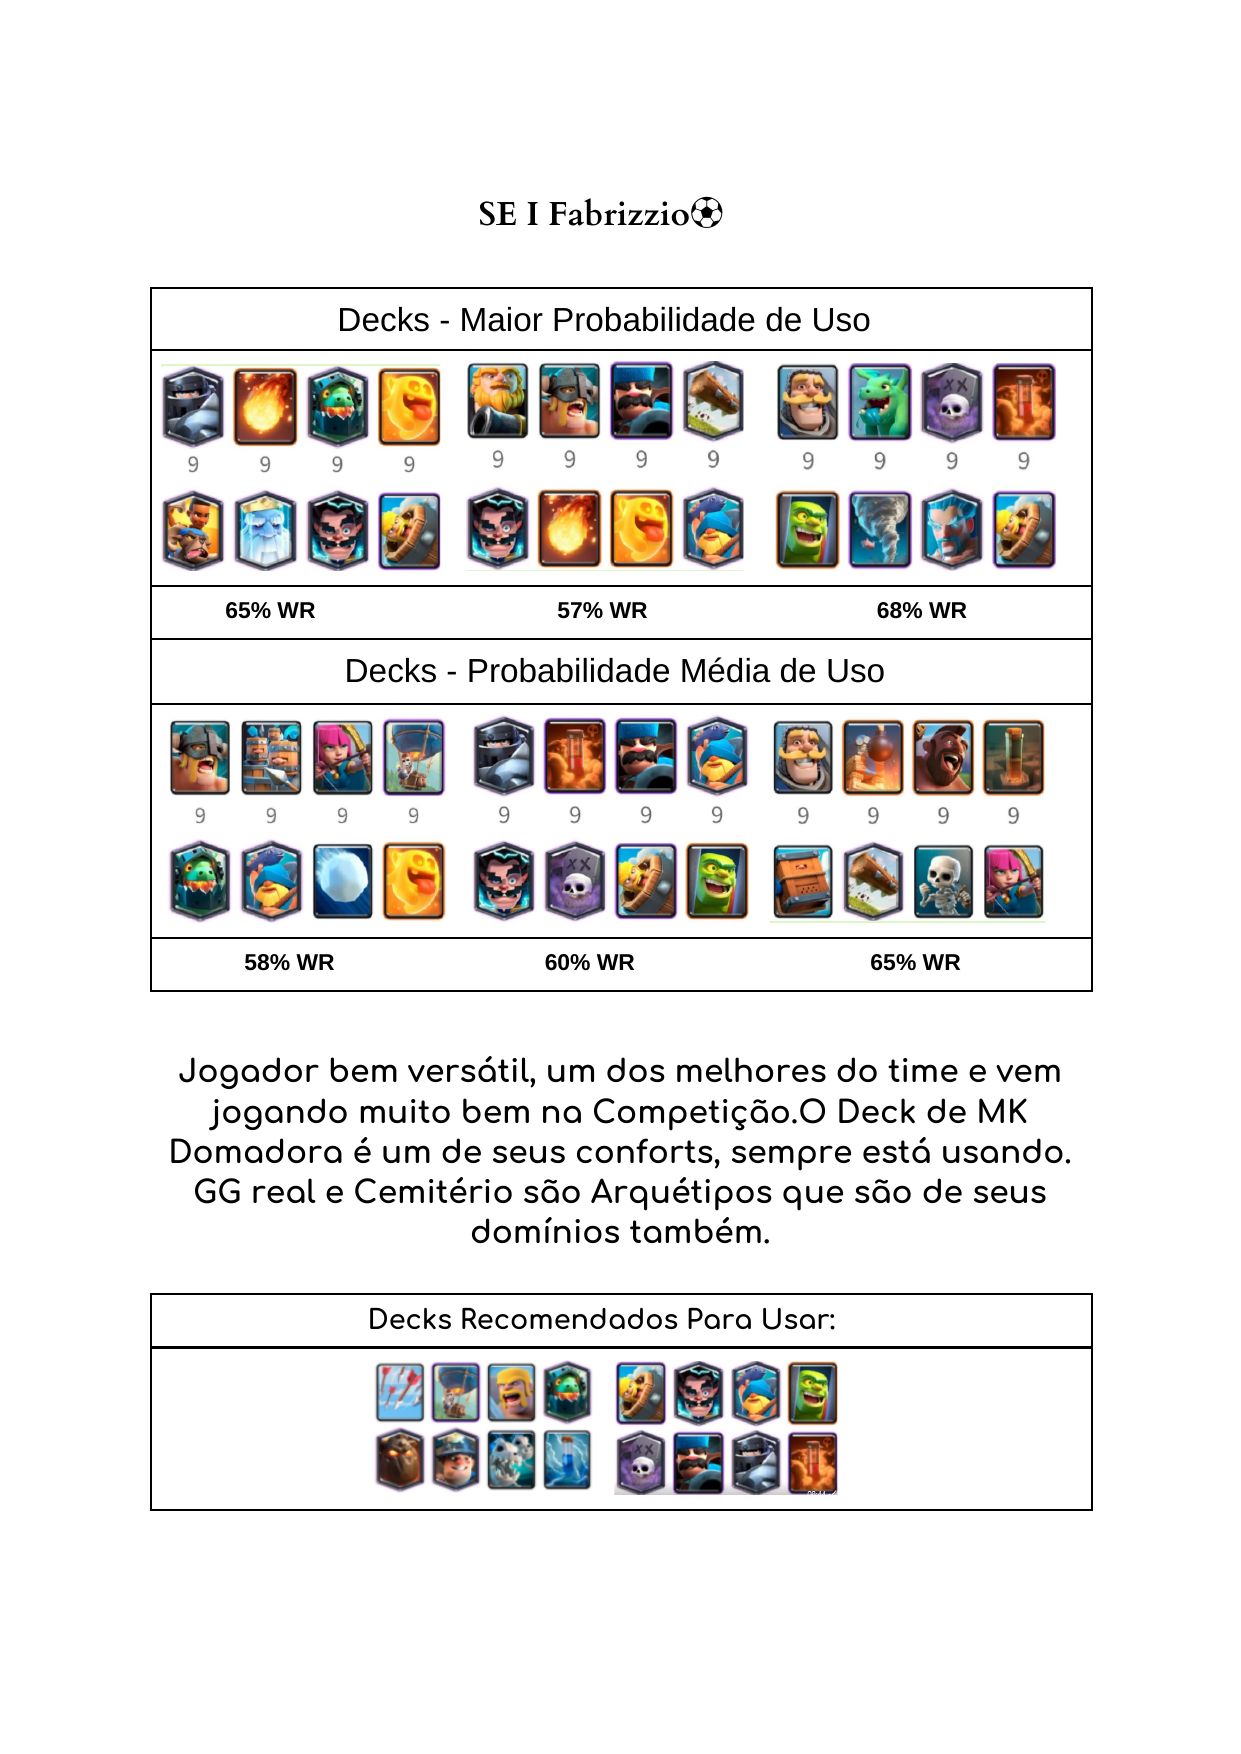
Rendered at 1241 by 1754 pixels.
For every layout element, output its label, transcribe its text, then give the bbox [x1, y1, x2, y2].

table_cell [152, 1349, 1091, 1508]
picture [167, 717, 447, 923]
picture [161, 364, 441, 571]
picture [371, 1358, 596, 1495]
table_cell [152, 705, 1091, 937]
text Jogador bem versátil, um dos melhores do time e vem jogando muito bem na Competição.O Deck de MK Domadora é um de seus conforts, sempre está usando. GG real e Cemitério são Arquétipos que são de seus domínios também. [150, 1055, 1090, 1251]
table_header Decks - Maior Probabilidade de Uso [152, 289, 1091, 348]
table_cell 58% WR 60% WR 65% WR [152, 939, 1091, 990]
picture [614, 1361, 838, 1495]
picture [775, 363, 1057, 571]
picture [472, 715, 750, 923]
table_cell Decks - Probabilidade Média de Uso [152, 640, 1091, 703]
table_cell [152, 351, 1091, 585]
table_cell 65% WR 57% WR 68% WR [152, 587, 1091, 638]
picture [769, 718, 1046, 923]
picture [466, 361, 744, 571]
table_header Decks Recomendados Para Usar: [152, 1295, 1091, 1346]
text SE I Fabrizzio⚽ [150, 193, 1090, 238]
